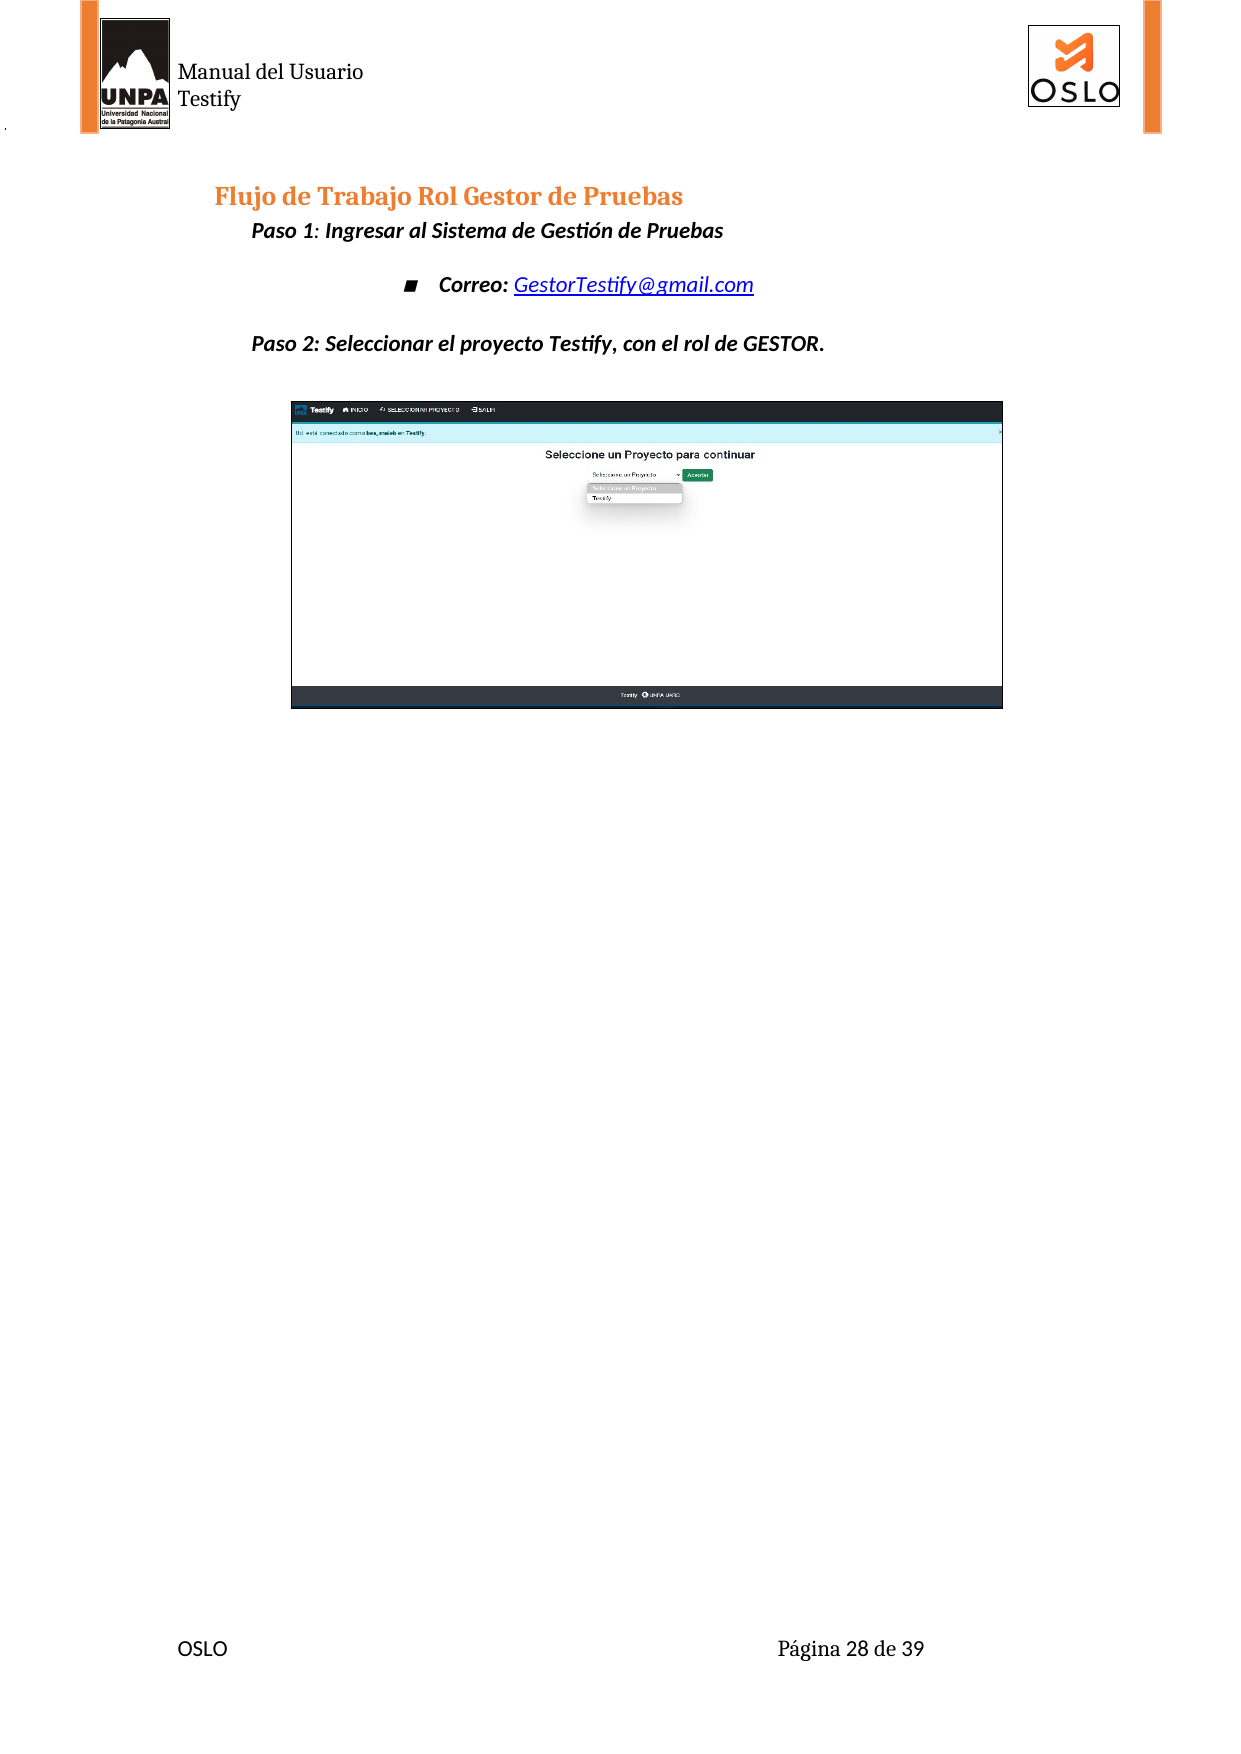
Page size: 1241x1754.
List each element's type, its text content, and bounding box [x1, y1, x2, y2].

picture [292, 402, 1002, 708]
subtitle Flujo de Trabajo Rol Gestor de Pruebas [177, 181, 1063, 212]
picture [101, 19, 169, 128]
list Correo: GestorTestify@gmail.com [401, 259, 1063, 306]
text Paso 1: Ingresar al Sistema de Gestión de Pruebas [251, 217, 1063, 245]
picture [1029, 26, 1119, 106]
text Paso 2: Seleccionar el proyecto Testify, con el rol de GESTOR. [251, 329, 1063, 357]
